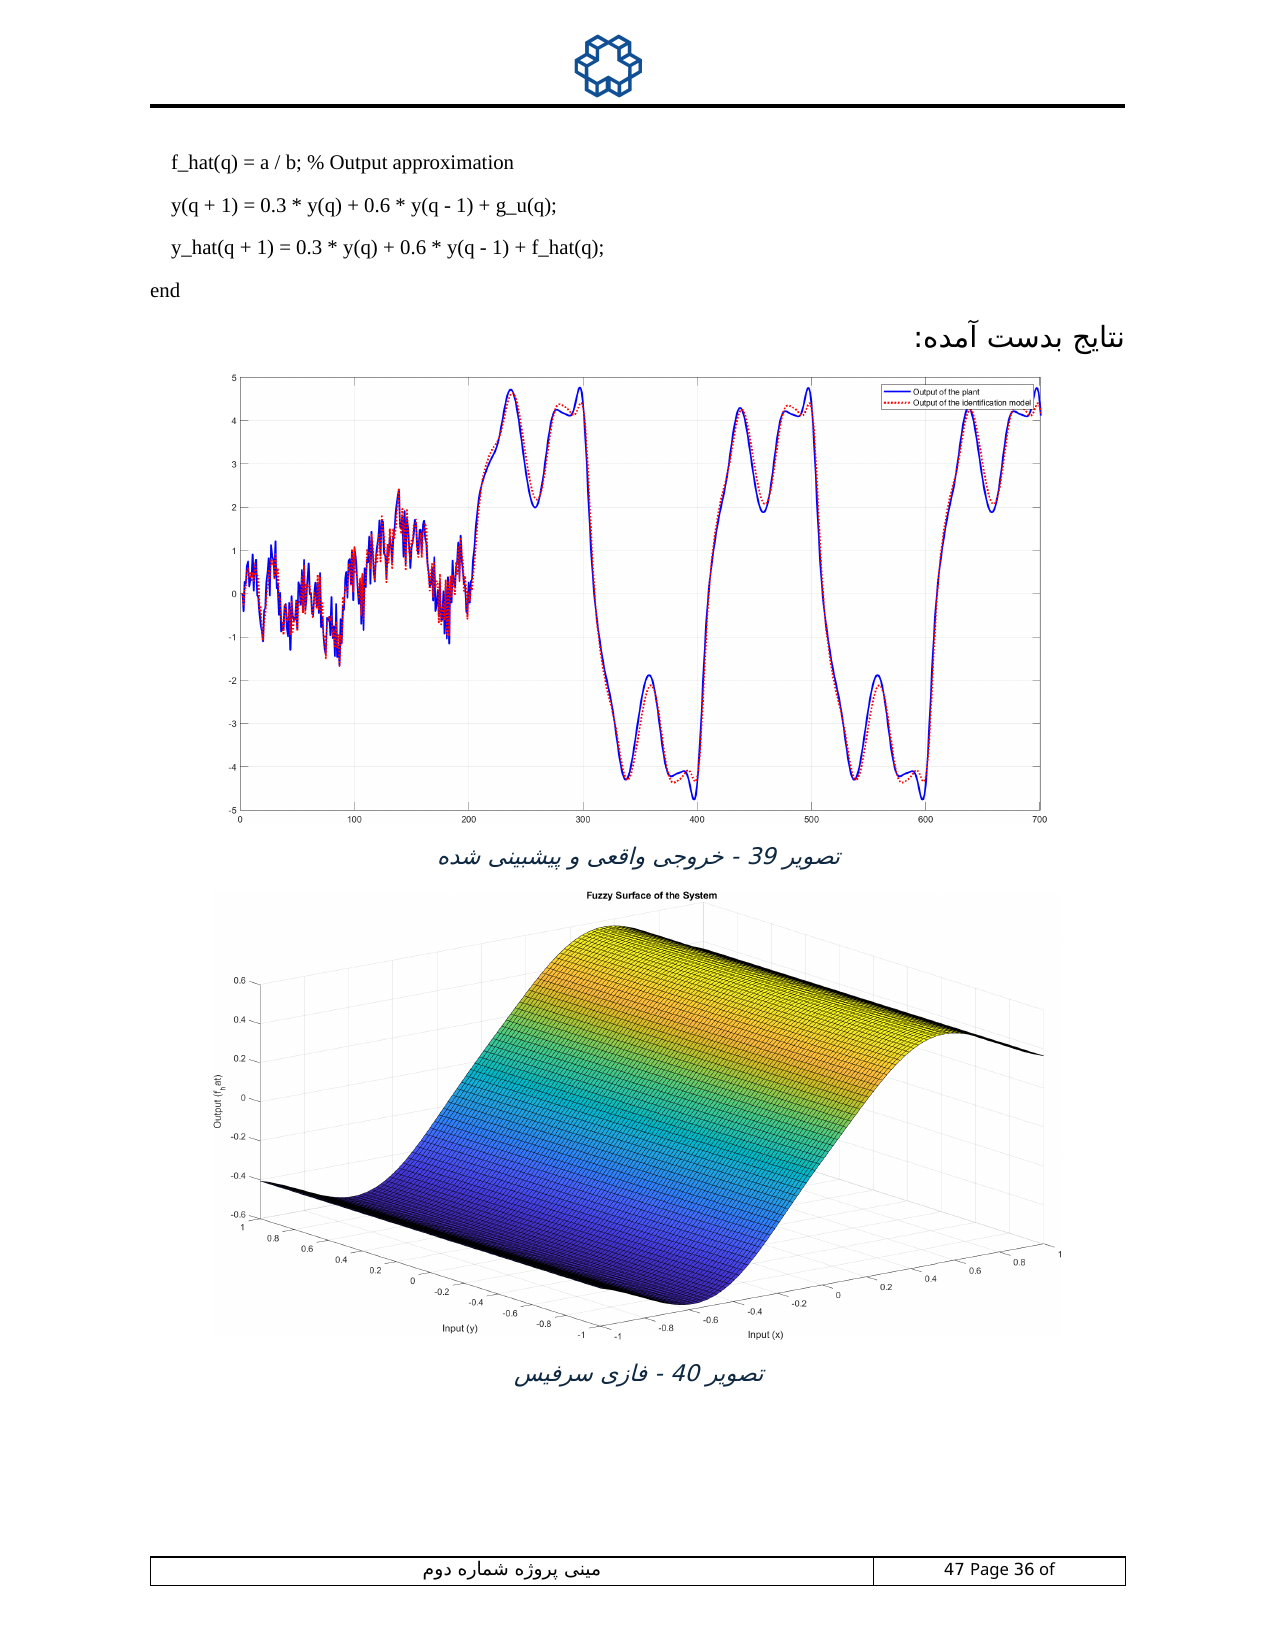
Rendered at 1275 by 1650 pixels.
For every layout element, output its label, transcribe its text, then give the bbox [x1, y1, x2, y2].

text f_hat(q) = a / b; % Output approximation [150, 150, 1125, 174]
text تصویر 39 - خروجی واقعی و پیشبینی شده [150, 843, 1125, 870]
picture [212, 890, 1062, 1341]
text y_hat(q + 1) = 0.3 * y(q) + 0.6 * y(q - 1) + f_hat(q); [150, 235, 1125, 259]
text تصویر 40 - فازی سرفیس [150, 1360, 1125, 1386]
text y(q + 1) = 0.3 * y(q) + 0.6 * y(q - 1) + g_u(q); [150, 193, 1125, 217]
text نتایج بدست آمده: [150, 320, 1125, 354]
picture [227, 373, 1048, 824]
picture [571, 30, 646, 104]
text end [150, 278, 1125, 302]
